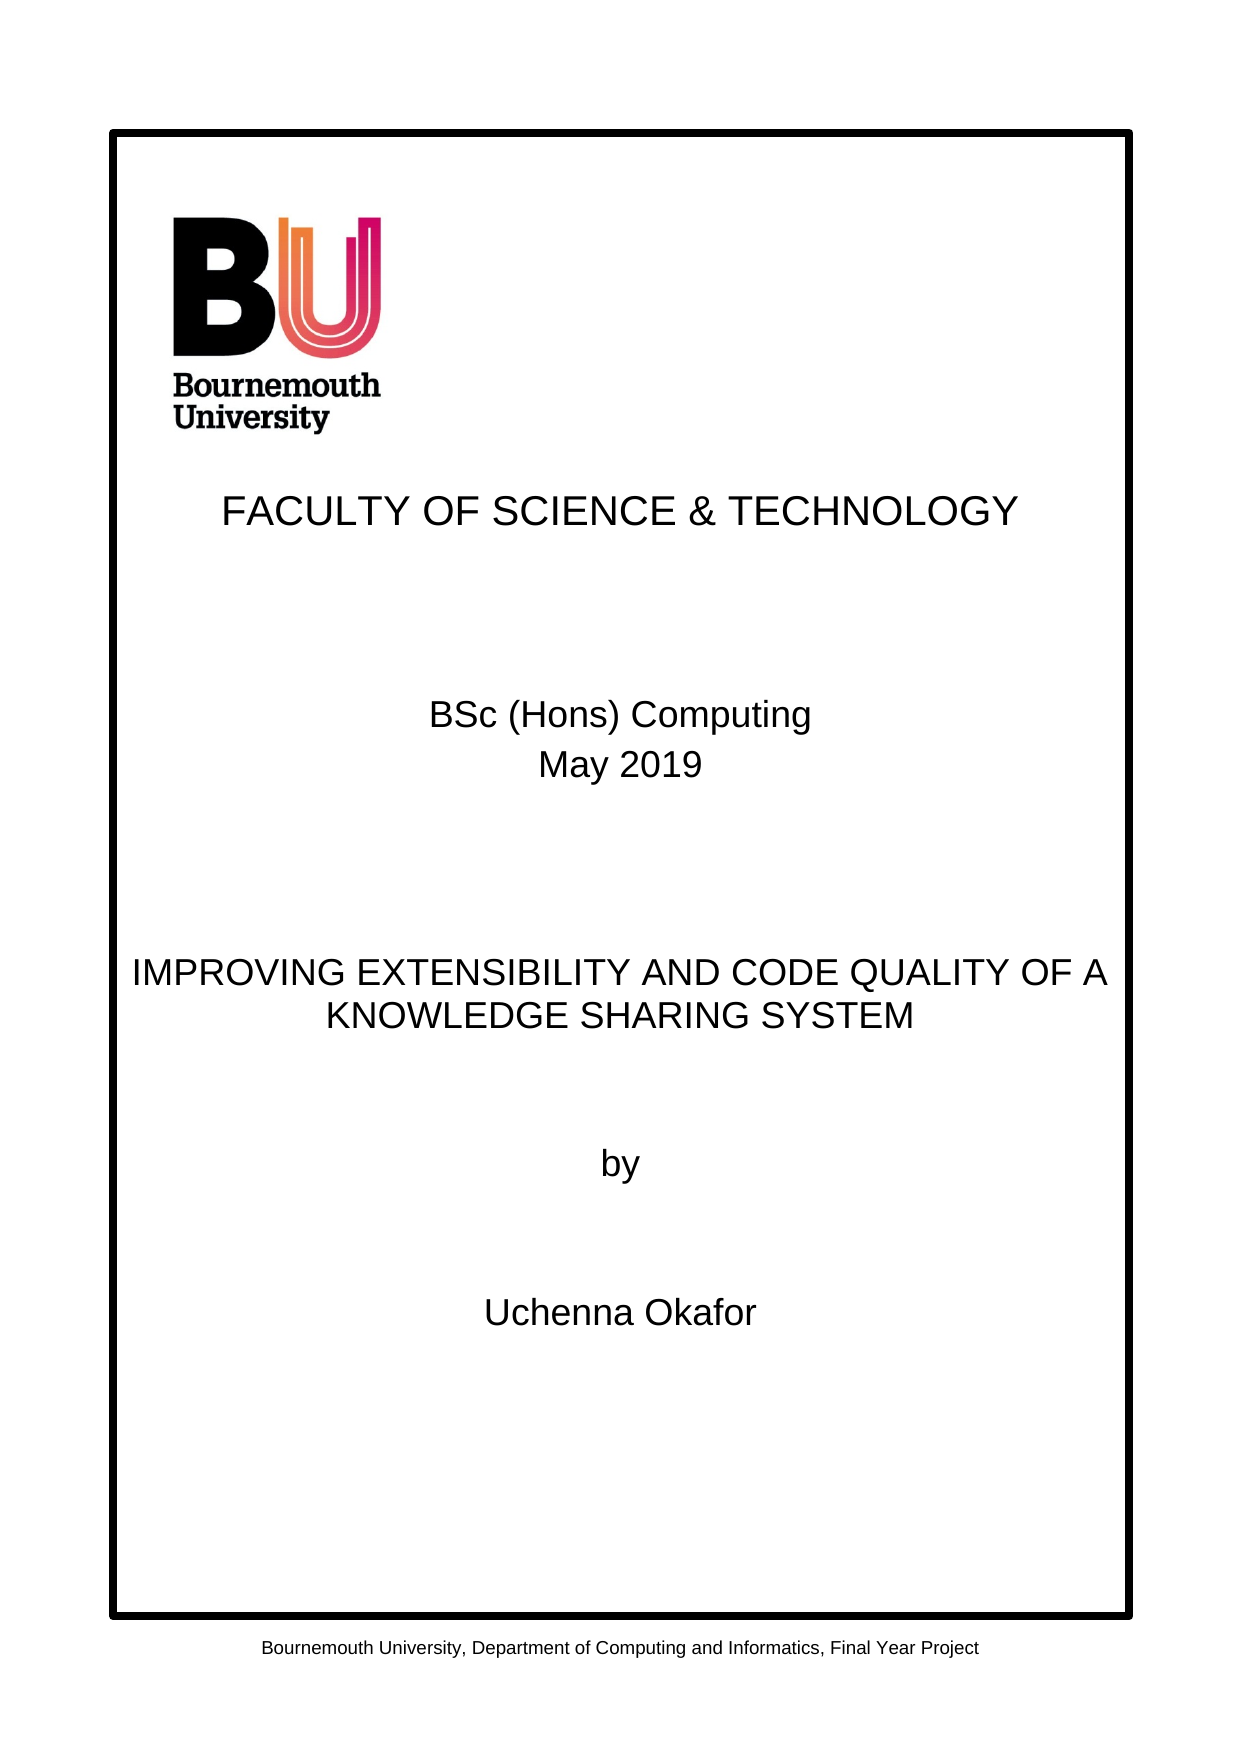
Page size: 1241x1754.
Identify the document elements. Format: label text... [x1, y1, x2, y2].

text Uchenna Okafor [118, 1290, 1122, 1333]
picture [117, 158, 440, 484]
text IMPROVING EXTENSIBILITY AND CODE QUALITY OF A KNOWLEDGE SHARING SYSTEM [118, 950, 1122, 1036]
text May 2019 [118, 742, 1122, 785]
text BSc (Hons) Computing [118, 693, 1122, 736]
text FACULTY OF SCIENCE & TECHNOLOGY [118, 487, 1122, 534]
text by [118, 1142, 1122, 1185]
